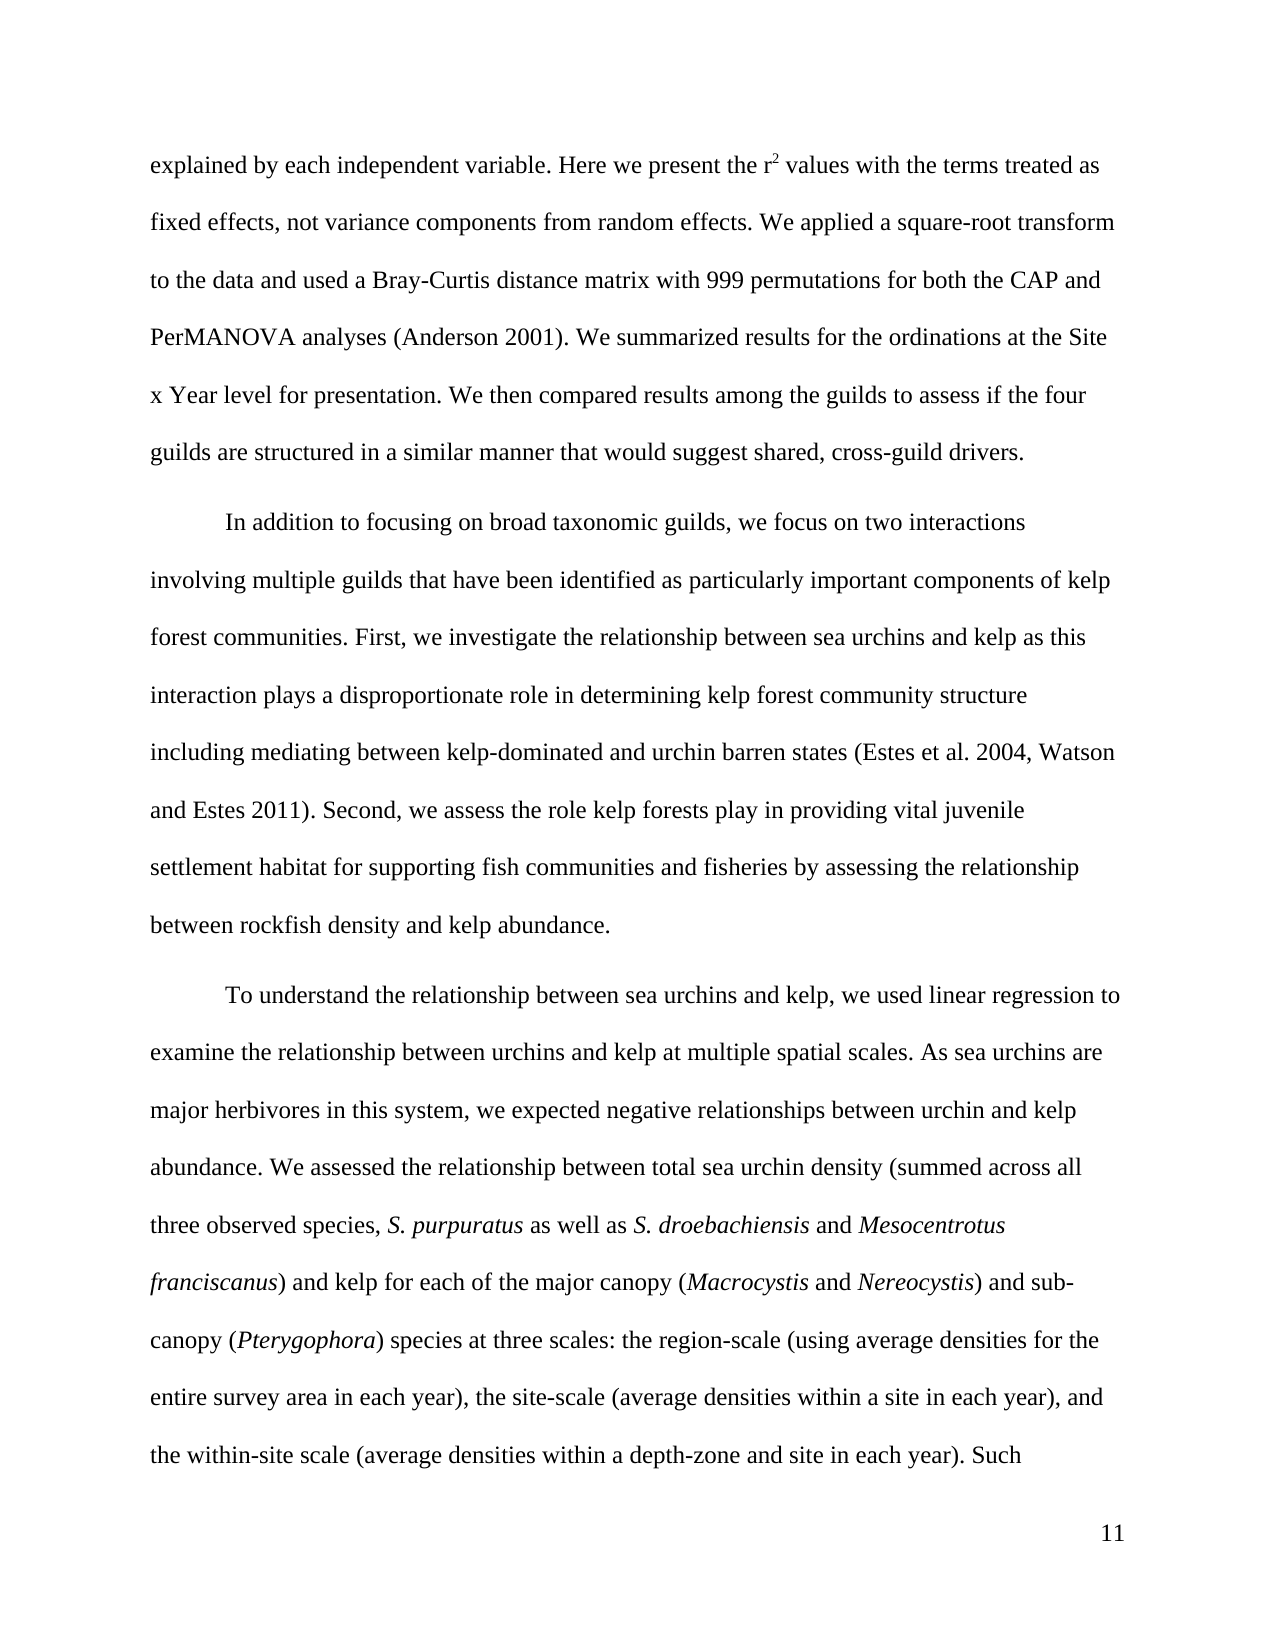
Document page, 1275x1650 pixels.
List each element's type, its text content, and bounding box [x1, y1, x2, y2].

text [150, 980, 1125, 1469]
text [150, 150, 1125, 466]
text In addition to focusing on broad taxonomic guilds, we focus on two interactions involving multiple guilds that have been identified as particularly important components of kelp forest communities. First, we investigate the relationship between sea urchins and kelp as this interaction plays a disproportionate role in determining kelp forest community structure including mediating between kelp-dominated and urchin barren states (Estes et al. 2004, Watson and Estes 2011). Second, we assess the role kelp forests play in providing vital juvenile settlement habitat for supporting fish communities and fisheries by assessing the relationship between rockfish density and kelp abundance. [150, 507, 1125, 939]
